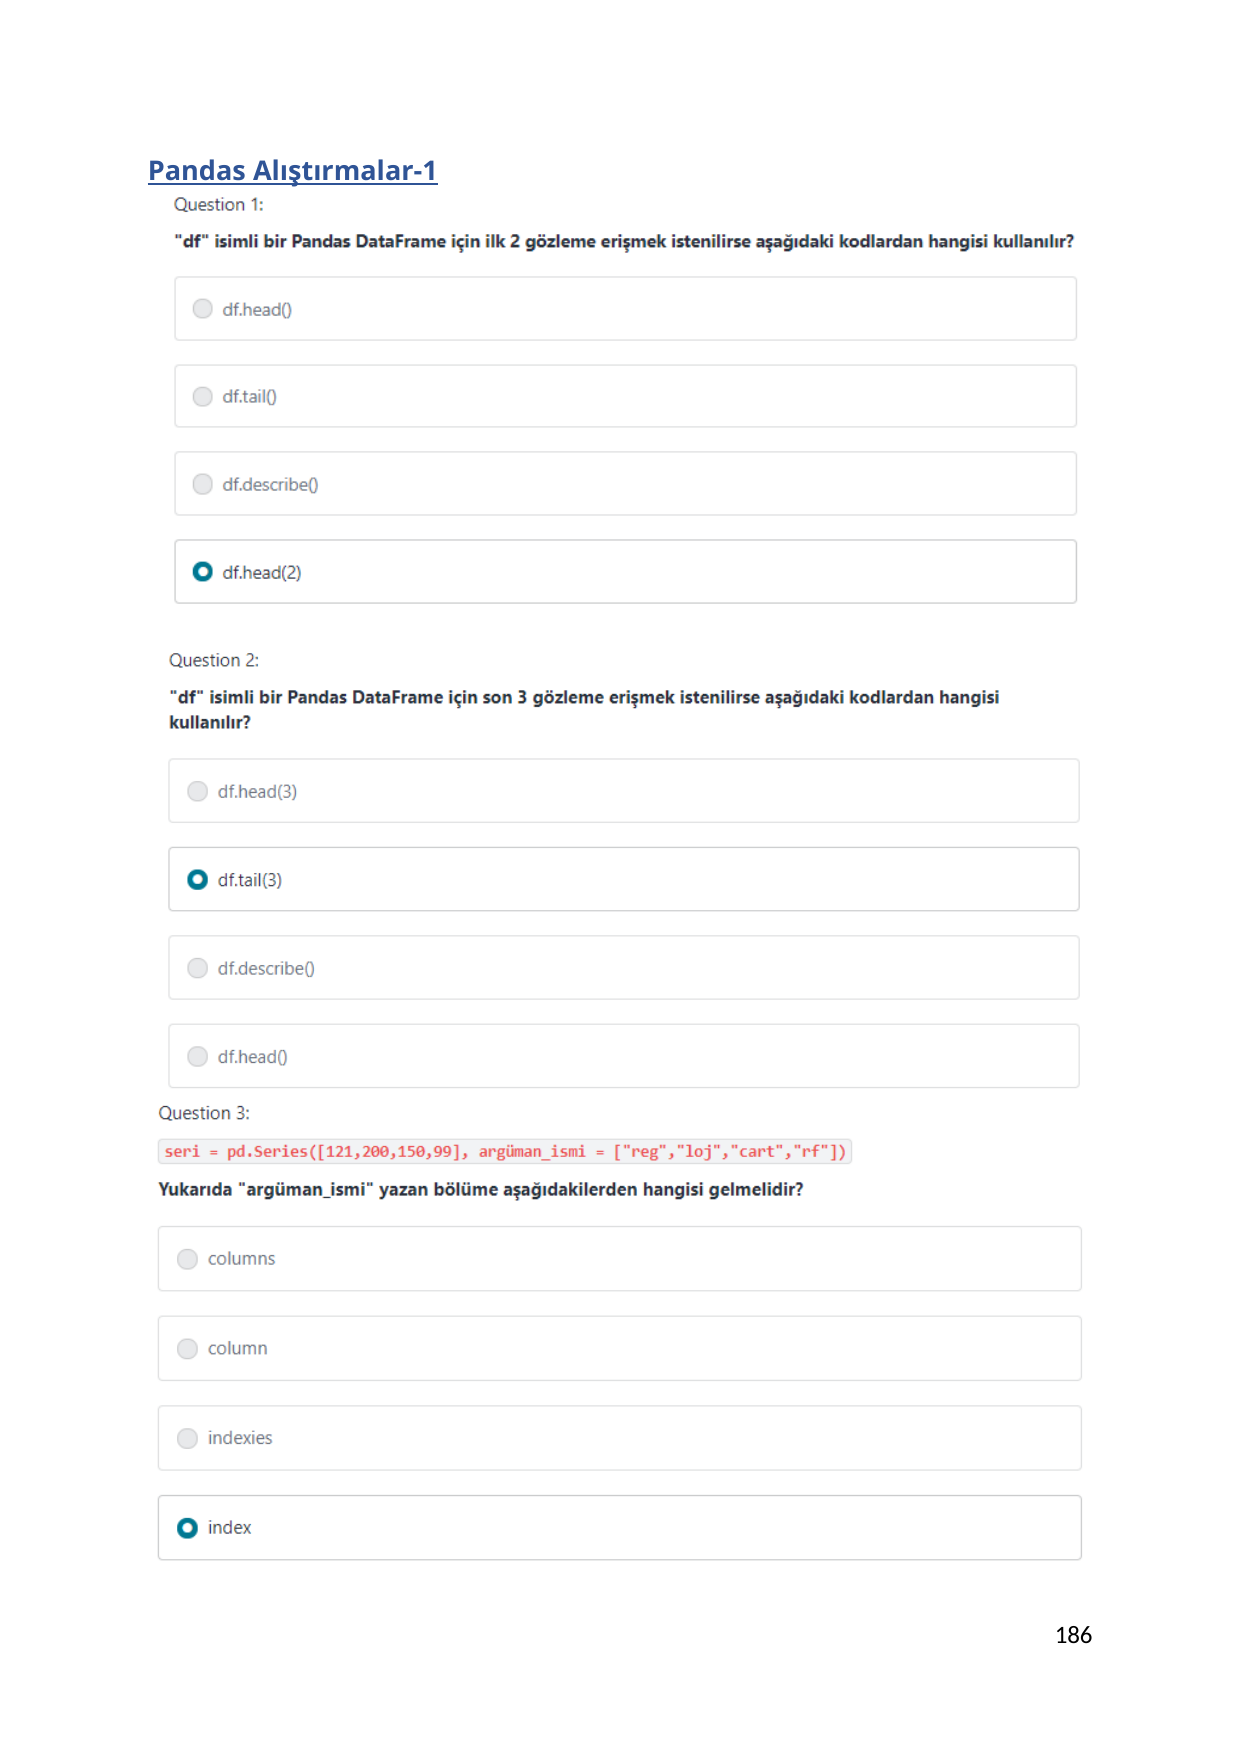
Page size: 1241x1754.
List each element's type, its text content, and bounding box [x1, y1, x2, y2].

subtitle Pandas Alıştırmalar-1 [148, 152, 1092, 189]
picture [147, 1100, 1093, 1575]
picture [147, 191, 1093, 621]
picture [147, 639, 1093, 1099]
